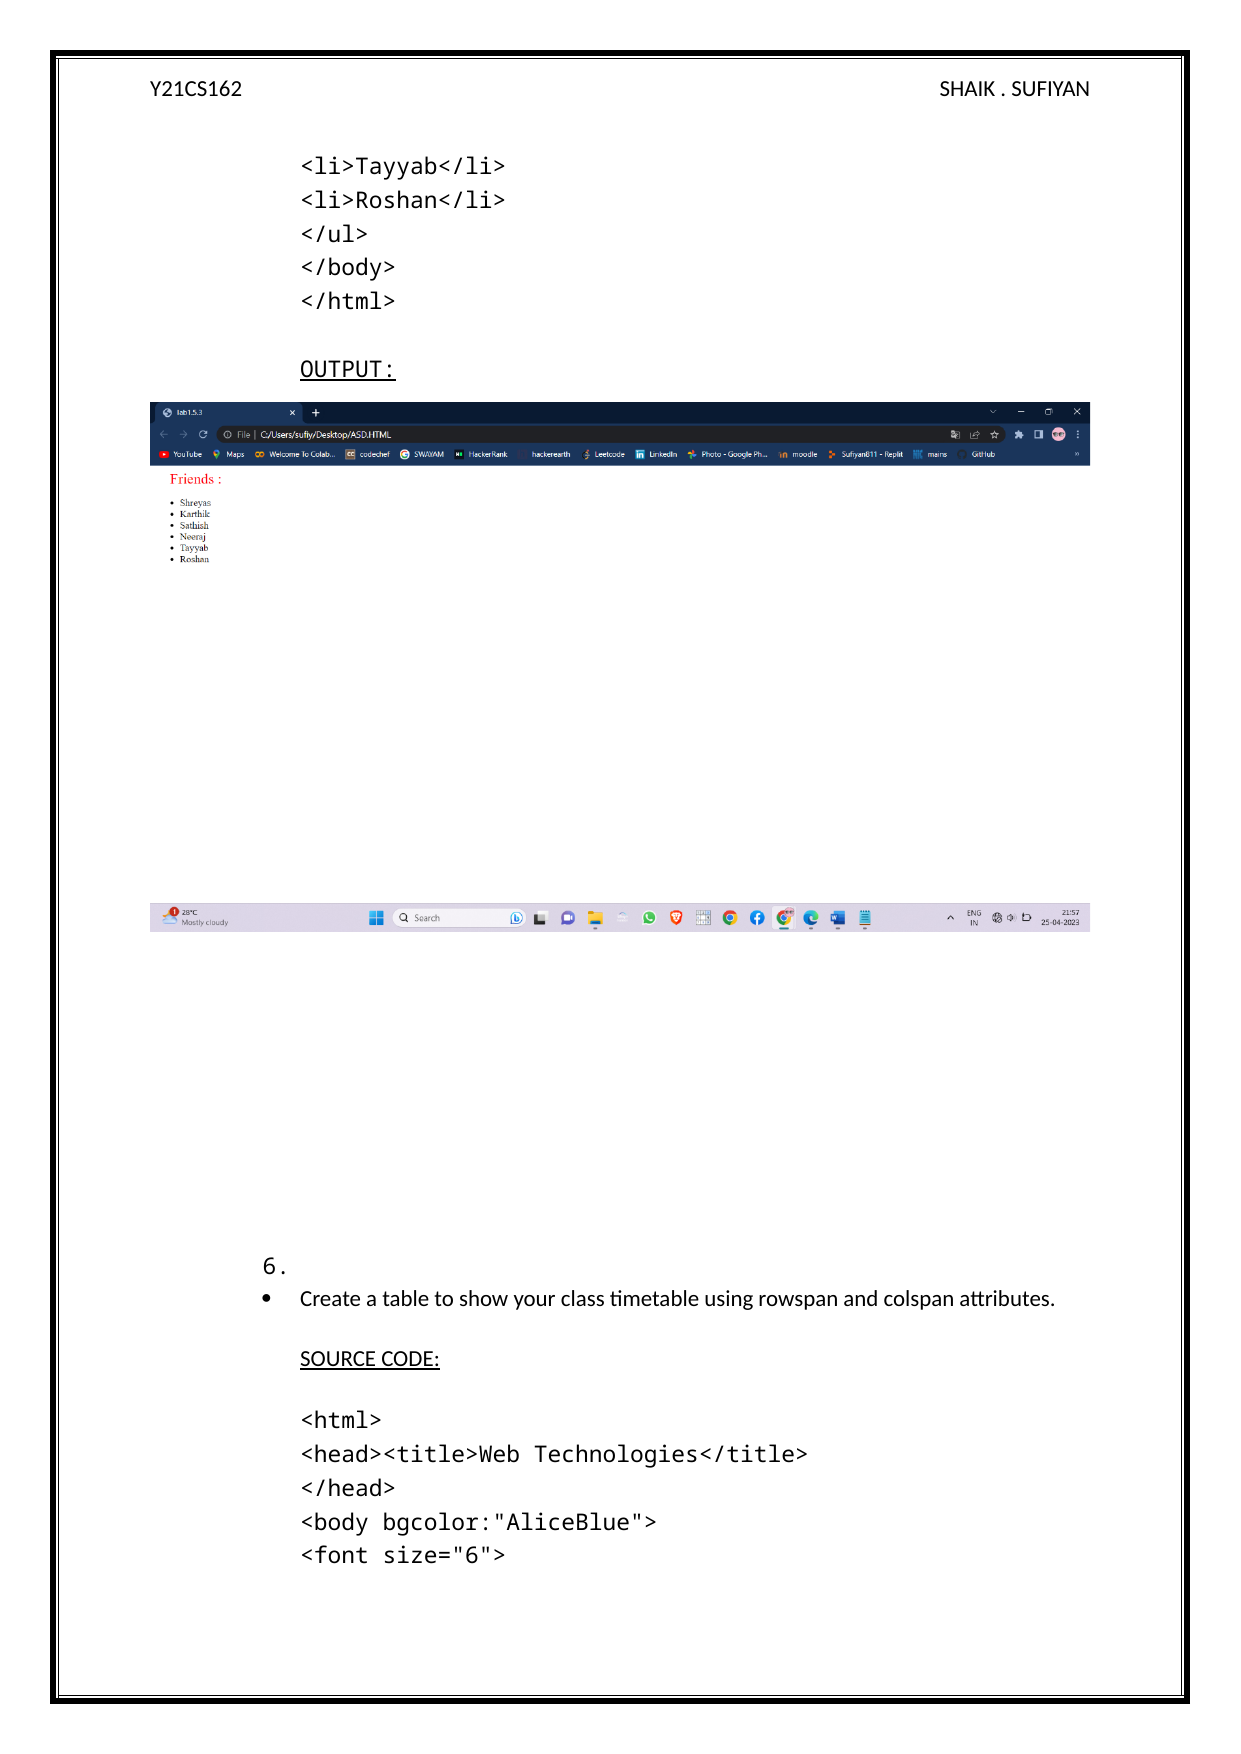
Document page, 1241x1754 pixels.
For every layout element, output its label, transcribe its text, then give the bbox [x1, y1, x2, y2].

list Create a table to show your class timetable using rowspan and colspan attributes. [262, 1284, 1090, 1312]
list <font size="6"> [300, 1539, 1090, 1571]
list <html> [300, 1404, 1090, 1436]
list <body bgcolor:"AliceBlue"> [300, 1506, 1090, 1537]
picture [150, 402, 1091, 932]
list </html> [300, 285, 1090, 316]
list <li>Roshan</li> [300, 184, 1090, 215]
list </head> [300, 1472, 1090, 1503]
list <li>Tayyab</li> [300, 150, 1090, 181]
list SOURCE CODE: [300, 1344, 1090, 1372]
list OUTPUT: [300, 352, 1090, 384]
list </body> [300, 251, 1090, 282]
list </ul> [300, 217, 1090, 249]
list <head><title>Web Technologies</title> [300, 1438, 1090, 1469]
